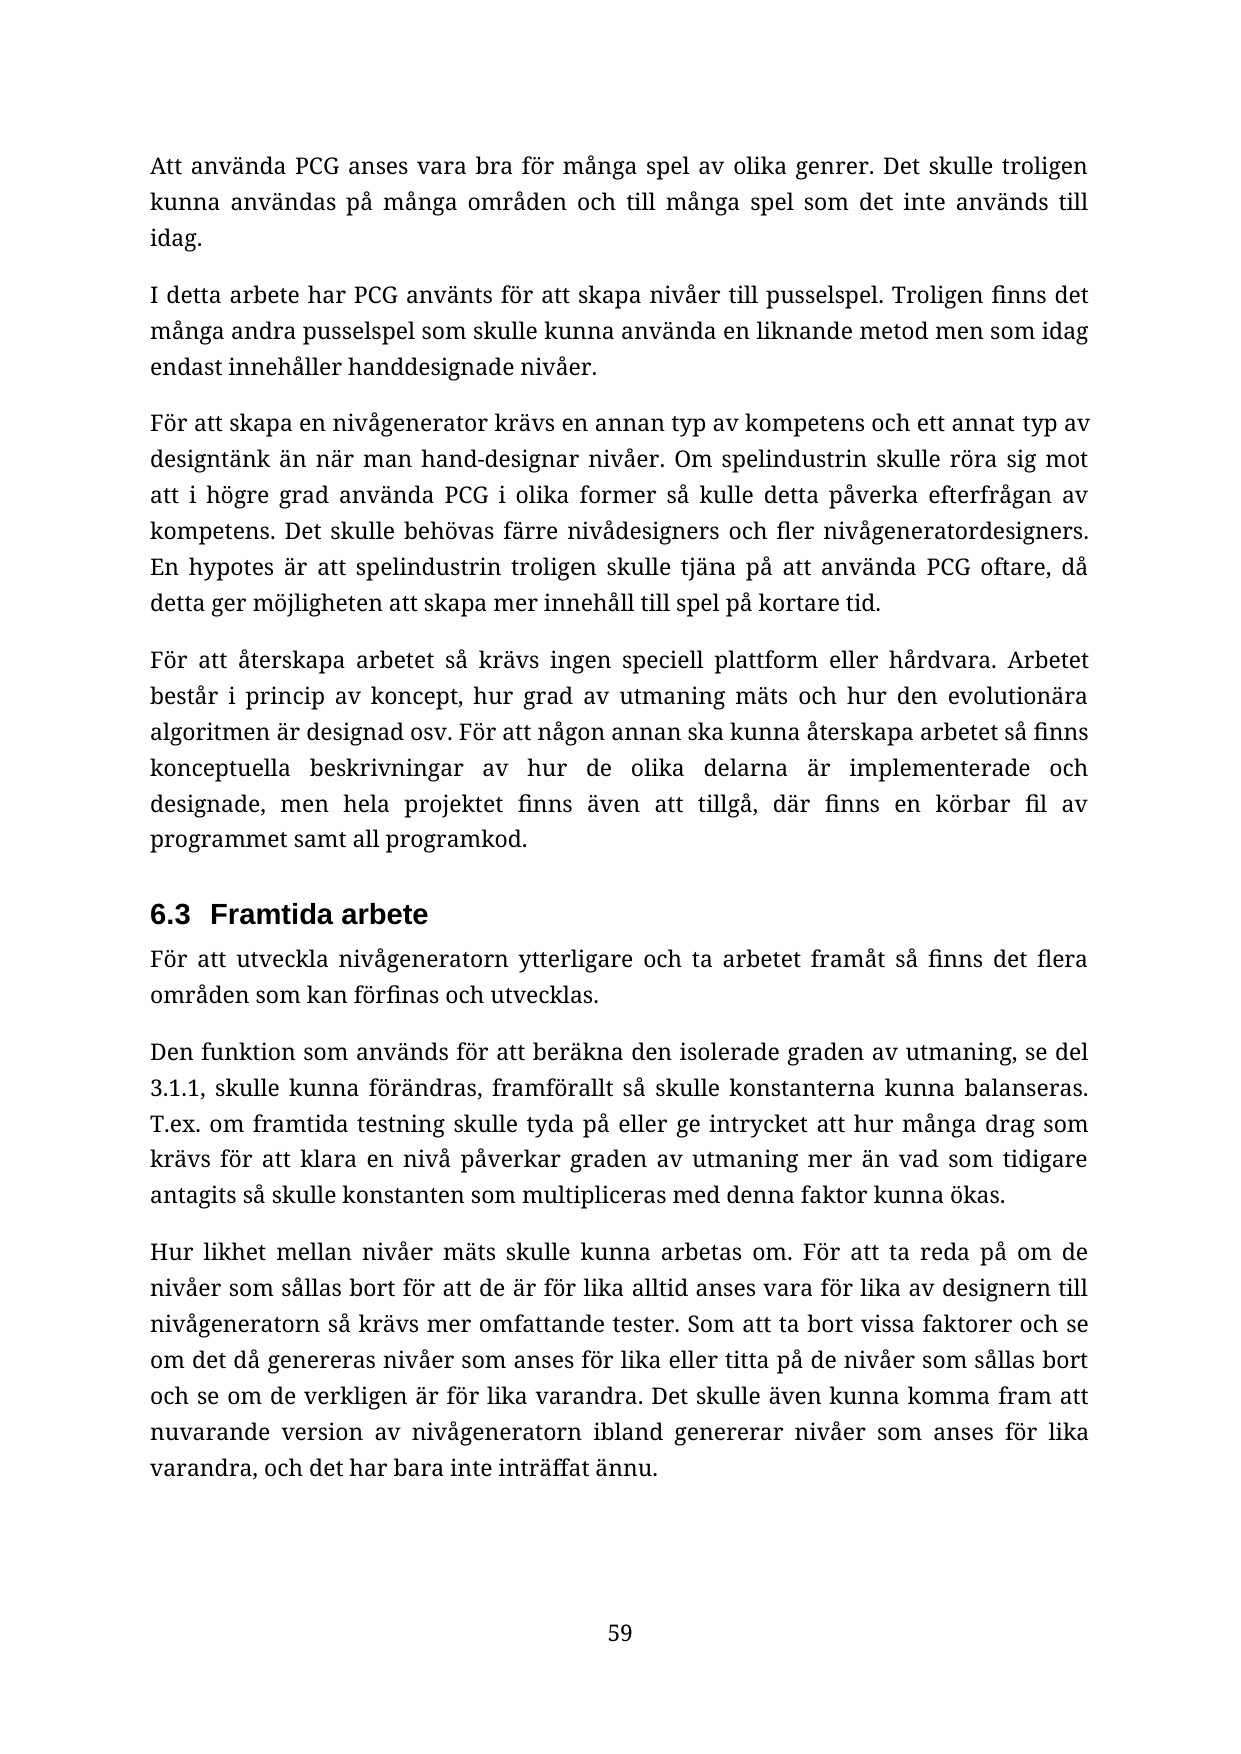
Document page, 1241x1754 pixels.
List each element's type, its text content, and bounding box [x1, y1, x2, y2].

text För att skapa en nivågenerator krävs en annan typ av kompetens och ett annat typ av designtänk än när man hand-designar nivåer. Om spelindustrin skulle röra sig mot att i högre grad använda PCG i olika former så kulle detta påverka efterfrågan av kompetens. Det skulle behövas färre nivådesigners och fler nivågeneratordesigners. En hypotes är att spelindustrin troligen skulle tjäna på att använda PCG oftare, då detta ger möjligheten att skapa mer innehåll till spel på kortare tid. [150, 407, 1090, 618]
text Den funktion som används för att beräkna den isolerade graden av utmaning, se del 3.1.1, skulle kunna förändras, framförallt så skulle konstanterna kunna balanseras. T.ex. om framtida testning skulle tyda på eller ge intrycket att hur många drag som krävs för att klara en nivå påverkar graden av utmaning mer än vad som tidigare antagits så skulle konstanten som multipliceras med denna faktor kunna ökas. [150, 1036, 1090, 1211]
subtitle Framtida arbete [150, 897, 1090, 930]
text För att utveckla nivågeneratorn ytterligare och ta arbetet framåt så finns det flera områden som kan förfinas och utvecklas. [150, 943, 1090, 1010]
text För att återskapa arbetet så krävs ingen speciell plattform eller hårdvara. Arbetet består i princip av koncept, hur grad av utmaning mäts och hur den evolutionära algoritmen är designad osv. För att någon annan ska kunna återskapa arbetet så finns konceptuella beskrivningar av hur de olika delarna är implementerade och designade, men hela projektet finns även att tillgå, där finns en körbar fil av programmet samt all programkod. [150, 644, 1090, 855]
text Hur likhet mellan nivåer mäts skulle kunna arbetas om. För att ta reda på om de nivåer som sållas bort för att de är för lika alltid anses vara för lika av designern till nivågeneratorn så krävs mer omfattande tester. Som att ta bort vissa faktorer och se om det då genereras nivåer som anses för lika eller titta på de nivåer som sållas bort och se om de verkligen är för lika varandra. Det skulle även kunna komma fram att nuvarande version av nivågeneratorn ibland genererar nivåer som anses för lika varandra, och det har bara inte inträffat ännu. [150, 1236, 1090, 1483]
text I detta arbete har PCG använts för att skapa nivåer till pusselspel. Troligen finns det många andra pusselspel som skulle kunna använda en liknande metod men som idag endast innehåller handdesignade nivåer. [150, 279, 1090, 382]
text Att använda PCG anses vara bra för många spel av olika genrer. Det skulle troligen kunna användas på många områden och till många spel som det inte används till idag. [150, 150, 1090, 253]
